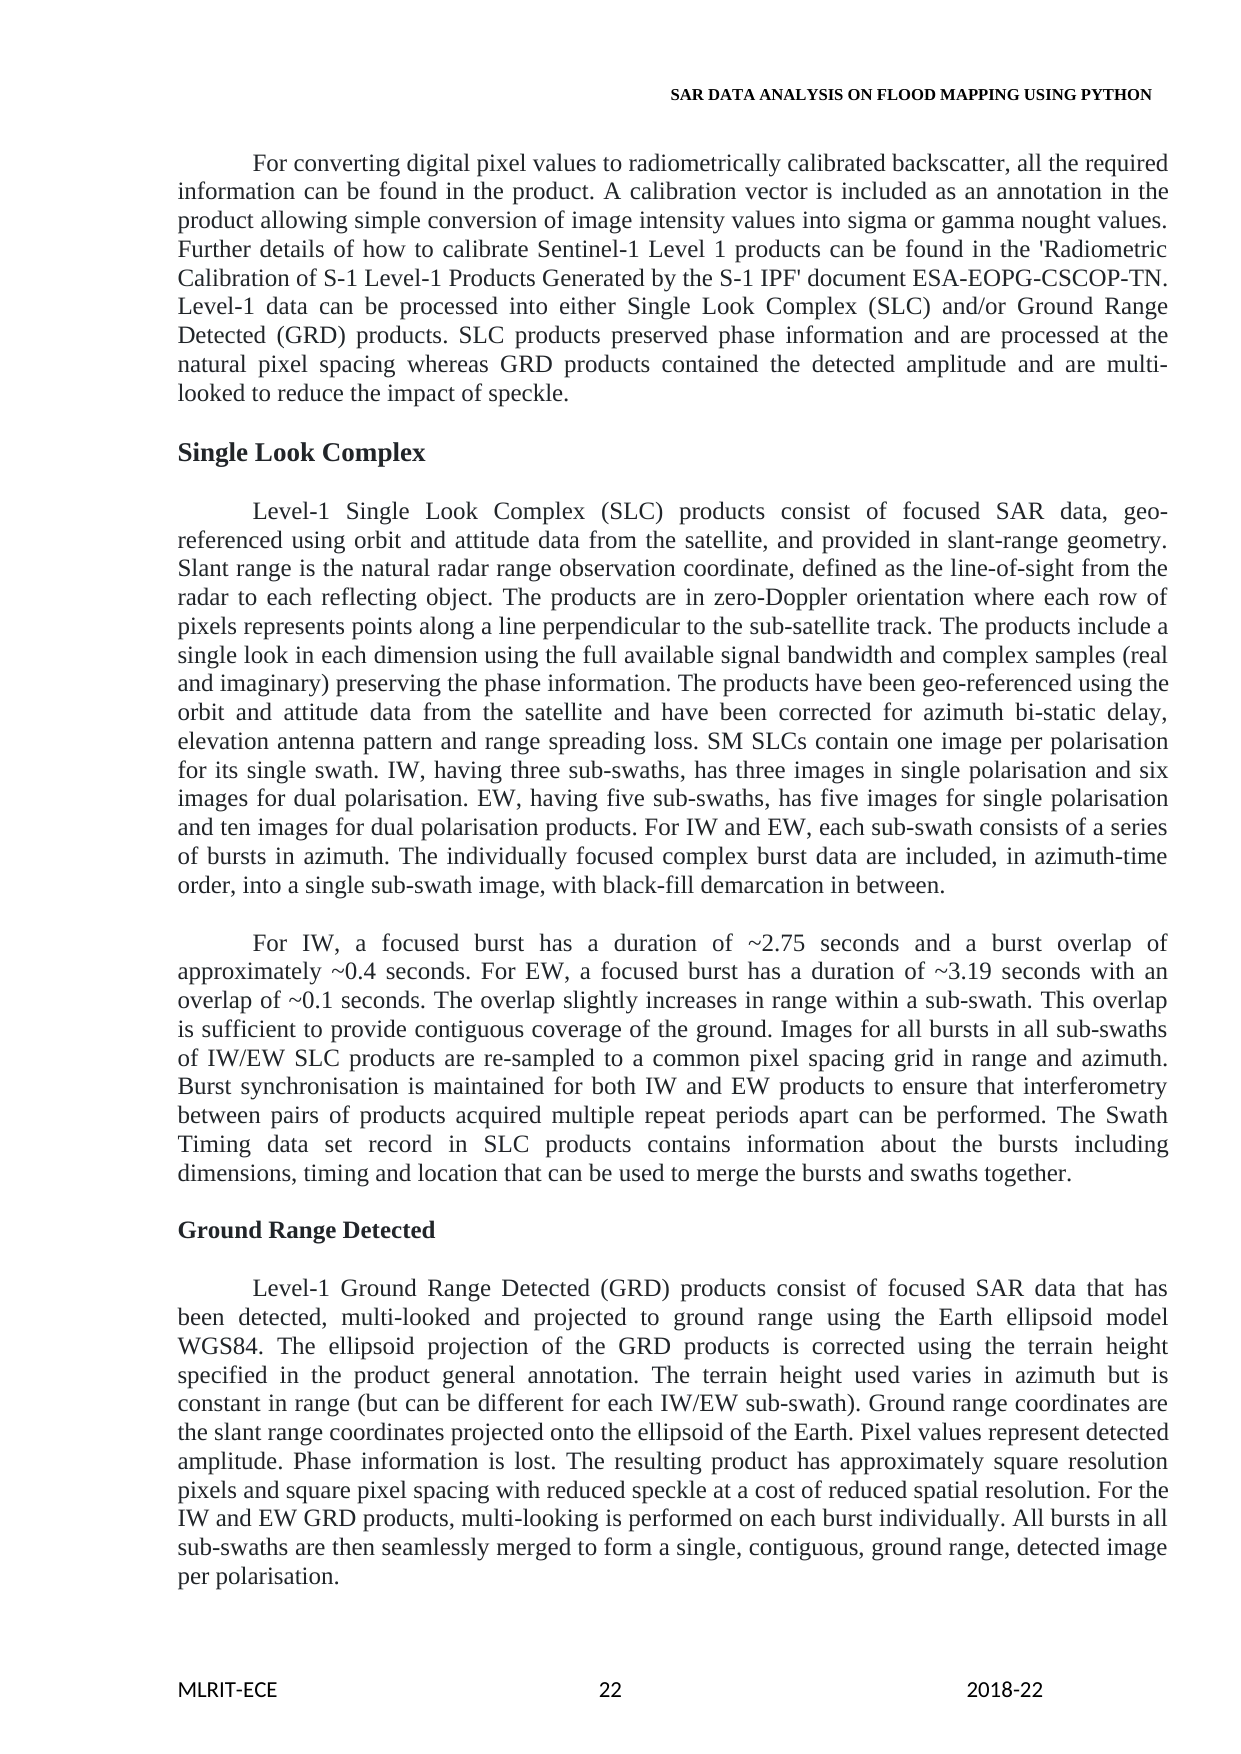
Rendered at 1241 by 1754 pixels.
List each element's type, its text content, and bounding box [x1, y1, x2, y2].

text For converting digital pixel values to radiometrically calibrated backscatter, all the required information can be found in the product. A calibration vector is included as an annotation in the product allowing simple conversion of image intensity values into sigma or gamma nought values. Further details of how to calibrate Sentinel-1 Level 1 products can be found in the 'Radiometric Calibration of S-1 Level-1 Products Generated by the S-1 IPF' document ESA-EOPG-CSCOP-TN. Level-1 data can be processed into either Single Look Complex (SLC) and/or Ground Range Detected (GRD) products. SLC products preserved phase information and are processed at the natural pixel spacing whereas GRD products contained the detected amplitude and are multi-looked to reduce the impact of speckle. [177, 148, 1169, 406]
text Ground Range Detected [177, 1216, 1169, 1244]
text Level-1 Ground Range Detected (GRD) products consist of focused SAR data that has been detected, multi-looked and projected to ground range using the Earth ellipsoid model WGS84. The ellipsoid projection of the GRD products is corrected using the terrain height specified in the product general annotation. The terrain height used varies in azimuth but is constant in range (but can be different for each IW/EW sub-swath). Ground range coordinates are the slant range coordinates projected onto the ellipsoid of the Earth. Pixel values represent detected amplitude. Phase information is lost. The resulting product has approximately square resolution pixels and square pixel spacing with reduced speckle at a cost of reduced spatial resolution. For the IW and EW GRD products, multi-looking is performed on each burst individually. All bursts in all sub-swaths are then seamlessly merged to form a single, contiguous, ground range, detected image per polarisation. [177, 1273, 1169, 1590]
text Level-1 Single Look Complex (SLC) products consist of focused SAR data, geo-referenced using orbit and attitude data from the satellite, and provided in slant-range geometry. Slant range is the natural radar range observation coordinate, defined as the line-of-sight from the radar to each reflecting object. The products are in zero-Doppler orientation where each row of pixels represents points along a line perpendicular to the sub-satellite track. The products include a single look in each dimension using the full available signal bandwidth and complex samples (real and imaginary) preserving the phase information. The products have been geo-referenced using the orbit and attitude data from the satellite and have been corrected for azimuth bi-static delay, elevation antenna pattern and range spreading loss. SM SLCs contain one image per polarisation for its single swath. IW, having three sub-swaths, has three images in single polarisation and six images for dual polarisation. EW, having five sub-swaths, has five images for single polarisation and ten images for dual polarisation products. For IW and EW, each sub-swath consists of a series of bursts in azimuth. The individually focused complex burst data are included, in azimuth-time order, into a single sub-swath image, with black-fill demarcation in between. [177, 496, 1169, 898]
text For IW, a focused burst has a duration of ~2.75 seconds and a burst overlap of approximately ~0.4 seconds. For EW, a focused burst has a duration of ~3.19 seconds with an overlap of ~0.1 seconds. The overlap slightly increases in range within a sub-swath. This overlap is sufficient to provide contiguous coverage of the ground. Images for all bursts in all sub-swaths of IW/EW SLC products are re-sampled to a common pixel spacing grid in range and azimuth. Burst synchronisation is maintained for both IW and EW products to ensure that interferometry between pairs of products acquired multiple repeat periods apart can be performed. The Swath Timing data set record in SLC products contains information about the bursts including dimensions, timing and location that can be used to merge the bursts and swaths together. [177, 928, 1169, 1186]
text Single Look Complex [177, 436, 1169, 467]
